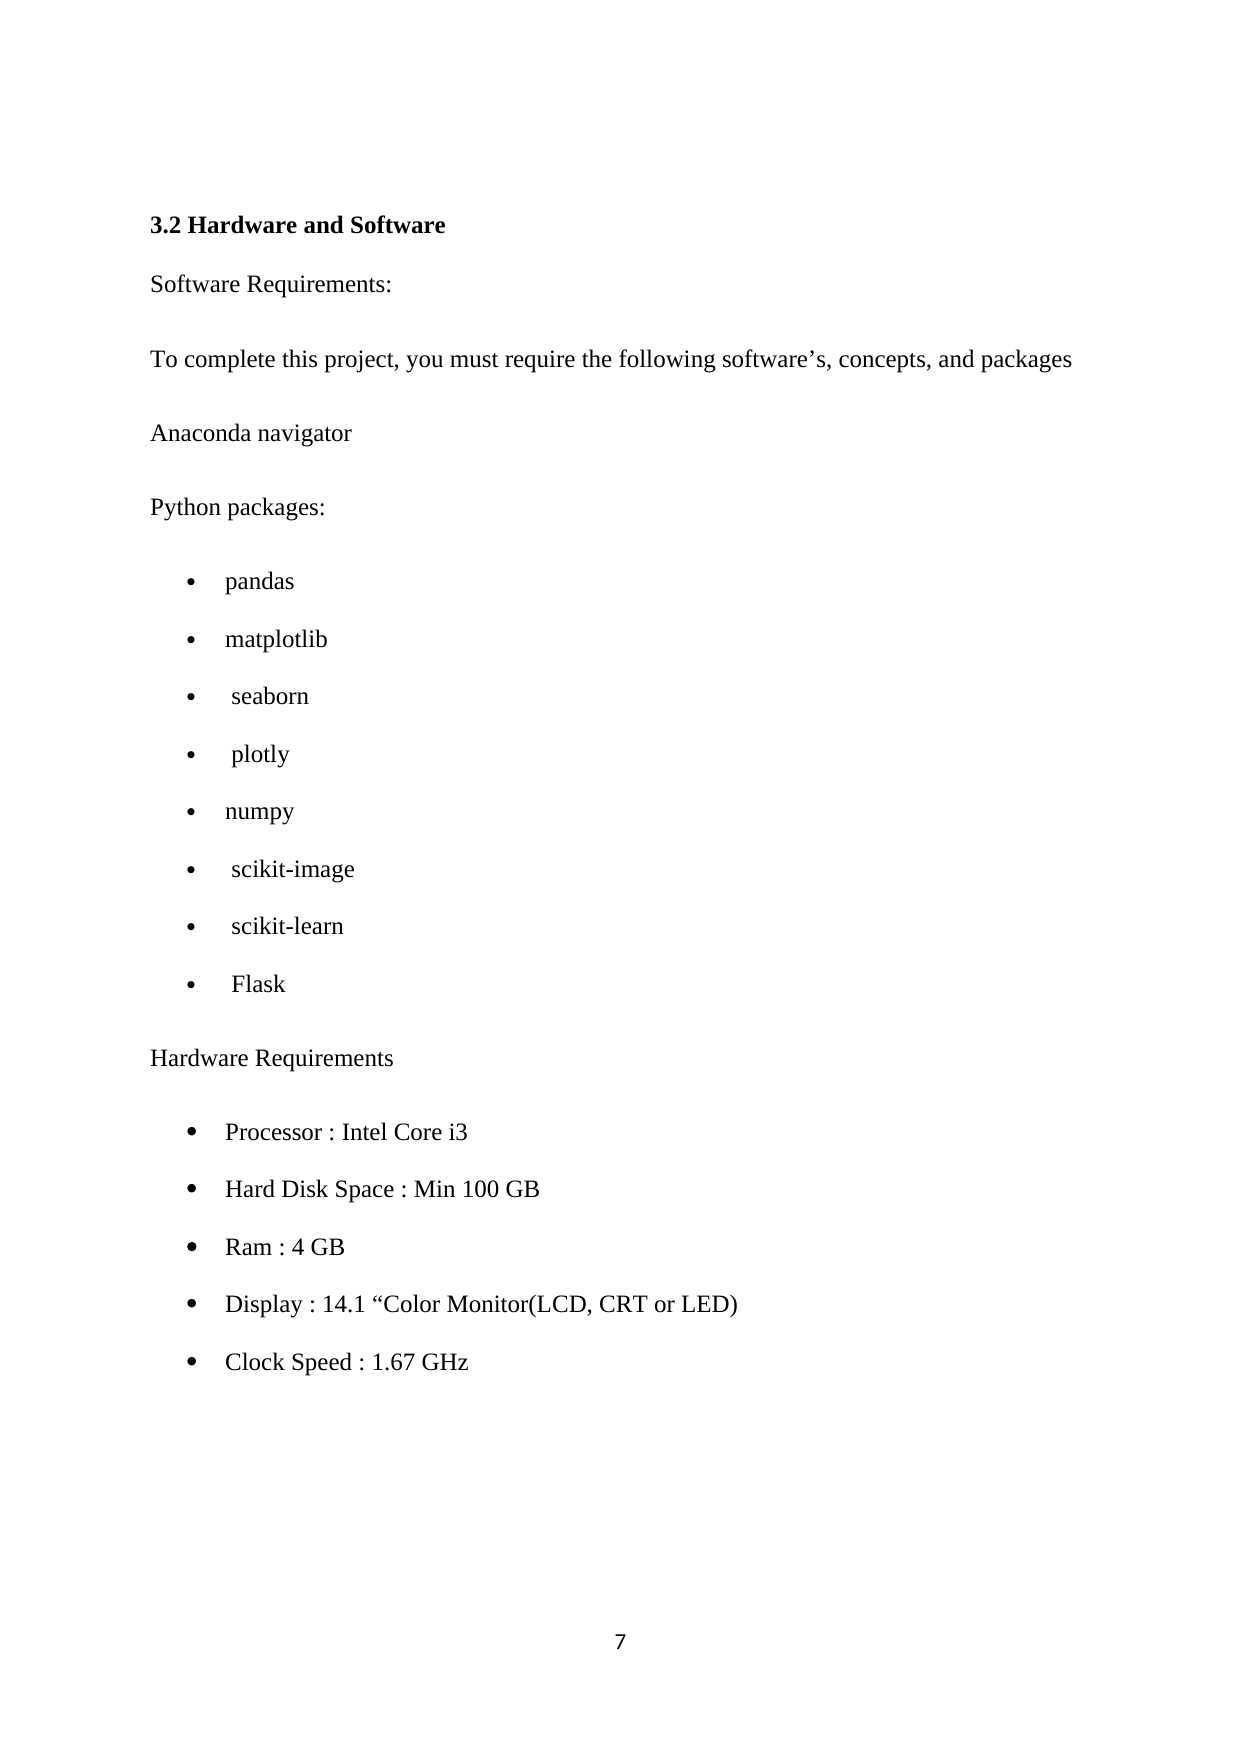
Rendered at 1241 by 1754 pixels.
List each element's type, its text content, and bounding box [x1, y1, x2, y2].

list scikit-image [187, 854, 1090, 882]
text To complete this project, you must require the following software’s, concepts, and packages [150, 344, 1090, 372]
list Hard Disk Space : Min 100 GB [187, 1174, 1090, 1203]
text Anaconda navigator [150, 418, 1090, 447]
text Hardware Requirements [150, 1043, 1090, 1072]
list numpy [187, 796, 1090, 825]
text Software Requirements: [150, 269, 1090, 298]
list plotly [187, 739, 1090, 767]
list matplotlib [187, 624, 1090, 652]
text Python packages: [150, 492, 1090, 521]
list Flask [187, 969, 1090, 997]
list seaborn [187, 681, 1090, 710]
list Clock Speed : 1.67 GHz [187, 1347, 1090, 1376]
text 3.2 Hardware and Software [150, 210, 1090, 238]
list scikit-learn [187, 911, 1090, 940]
list pandas [187, 566, 1090, 595]
list Processor : Intel Core i3 [187, 1117, 1090, 1146]
list Display : 14.1 “Color Monitor(LCD, CRT or LED) [187, 1289, 1090, 1318]
list Ram : 4 GB [187, 1232, 1090, 1261]
